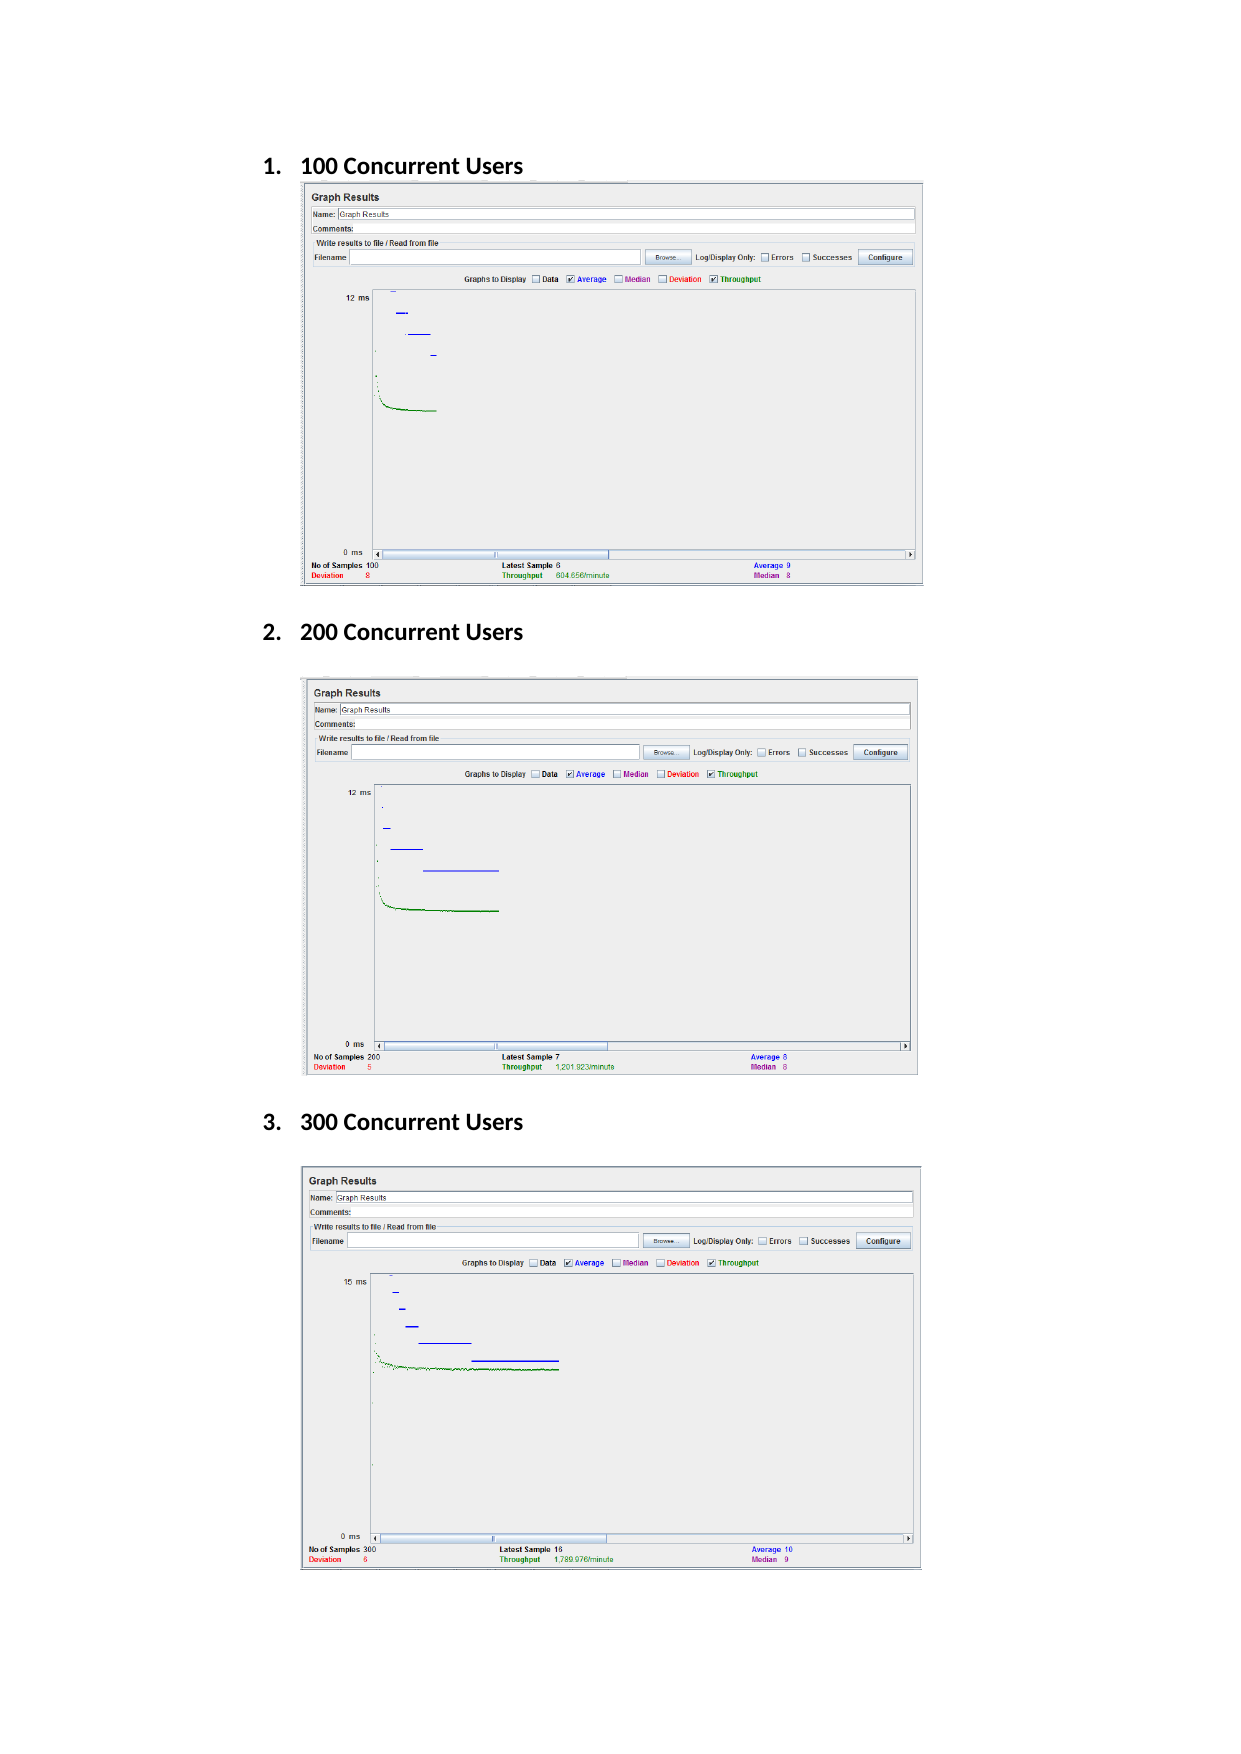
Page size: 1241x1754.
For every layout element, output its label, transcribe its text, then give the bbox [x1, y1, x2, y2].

list 200 Concurrent Users [262, 616, 1090, 646]
list 100 Concurrent Users [262, 150, 1090, 181]
picture [300, 180, 924, 586]
list 300 Concurrent Users [262, 1106, 1090, 1136]
picture [300, 676, 919, 1076]
picture [300, 1166, 922, 1570]
